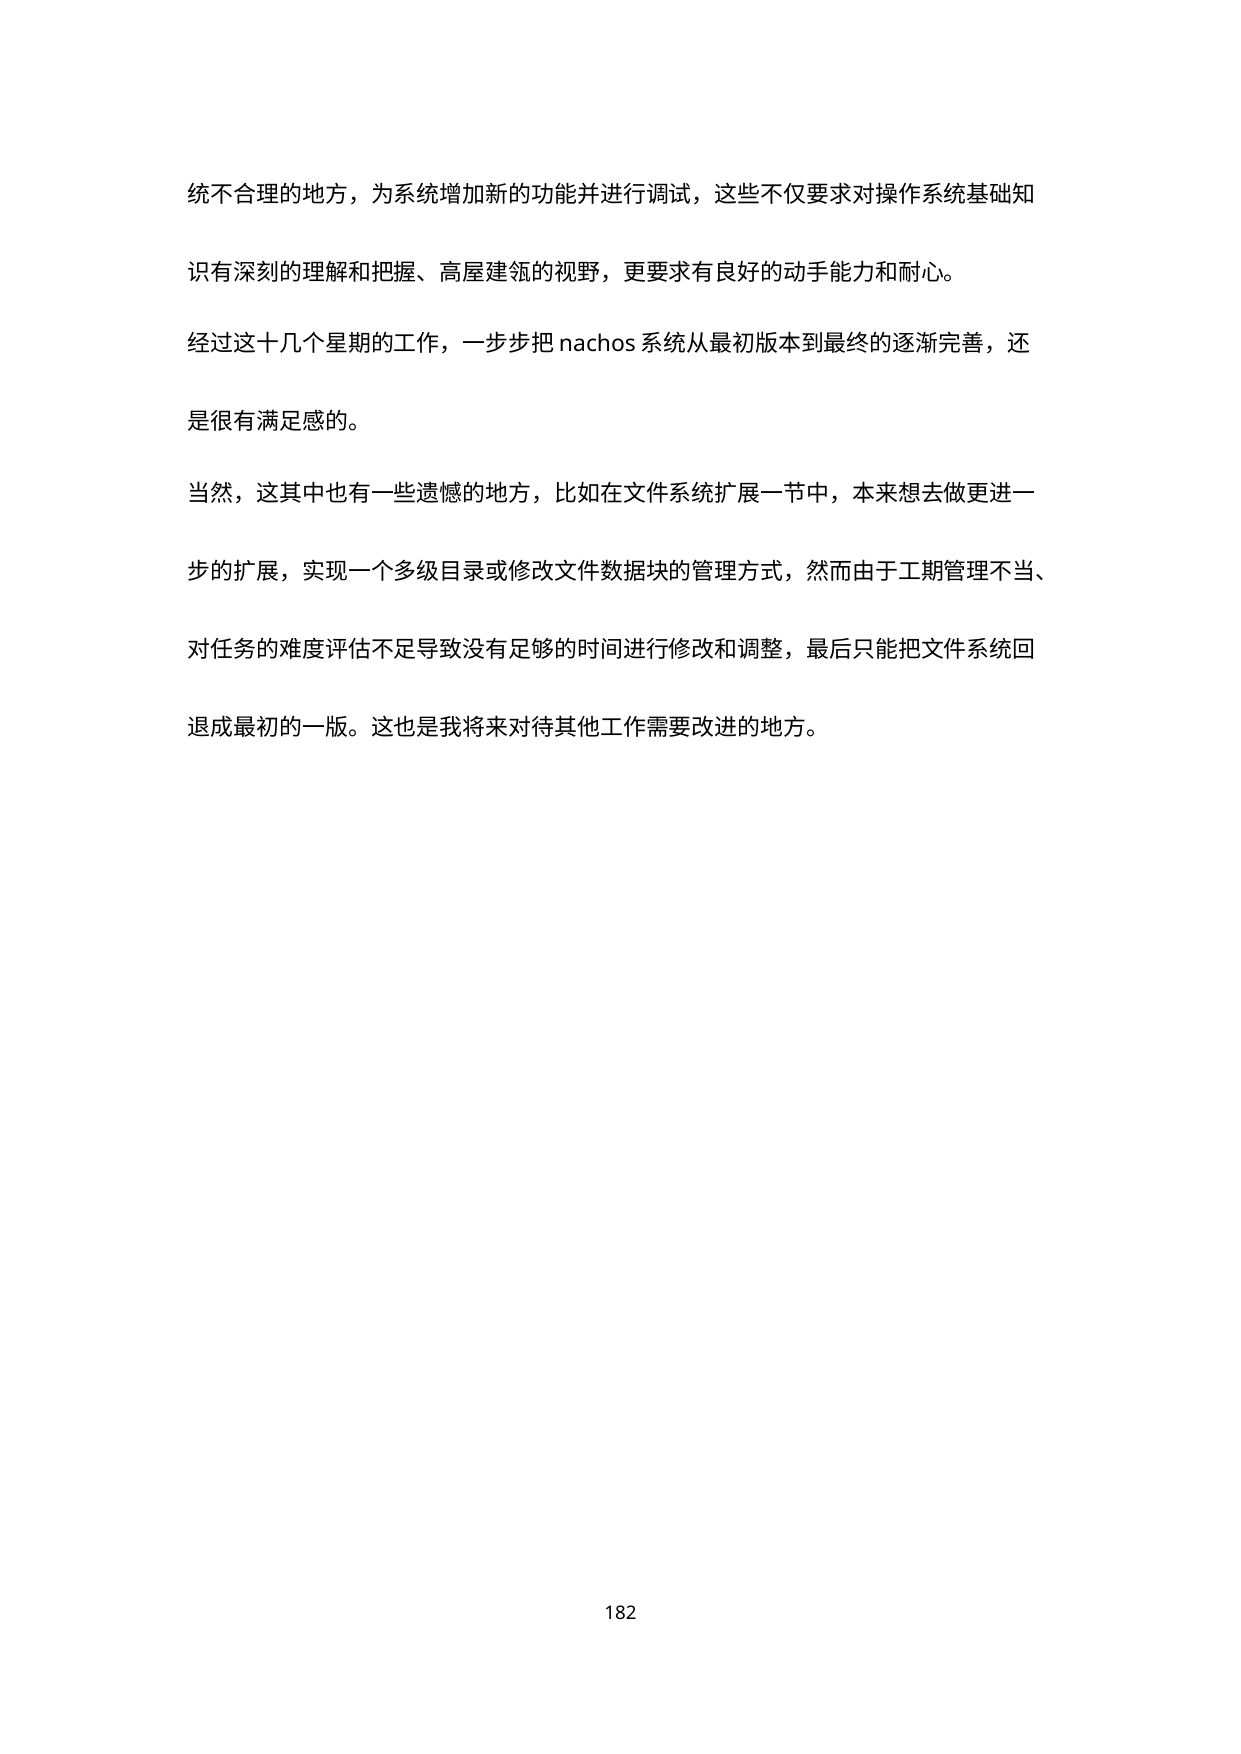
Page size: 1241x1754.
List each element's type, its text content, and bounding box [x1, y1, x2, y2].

text 经过这十几个星期的工作，一步步把nachos系统从最初版本到最终的逐渐完善，还是很有满足感的。 [187, 309, 1053, 452]
text 当然，这其中也有一些遗憾的地方，比如在文件系统扩展一节中，本来想去做更进一步的扩展，实现一个多级目录或修改文件数据块的管理方式，然而由于工期管理不当、对任务的难度评估不足导致没有足够的时间进行修改和调整，最后只能把文件系统回退成最初的一版。这也是我将来对待其他工作需要改进的地方。 [187, 459, 1053, 757]
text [187, 160, 1053, 303]
